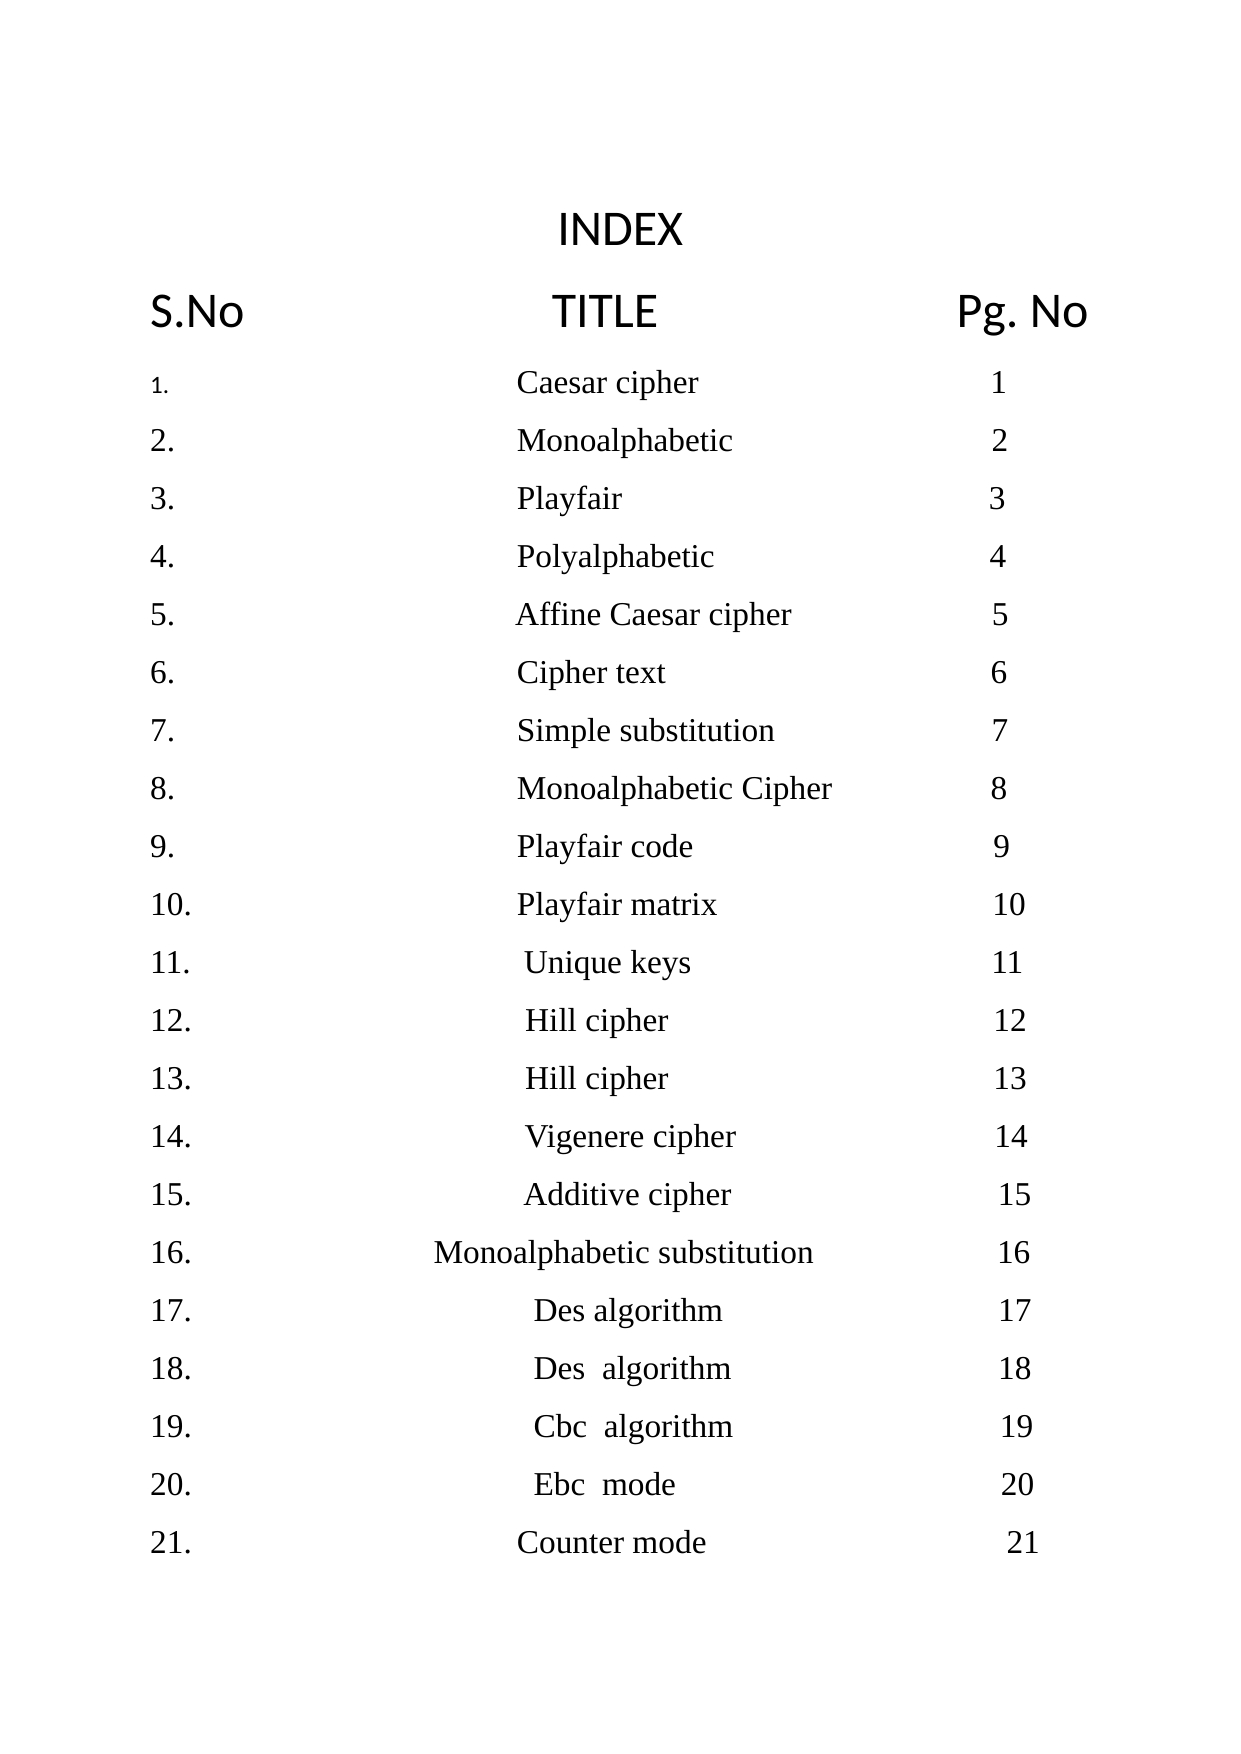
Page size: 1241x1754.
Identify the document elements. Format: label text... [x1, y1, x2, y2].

text 16. Monoalphabetic substitution 16 [150, 1232, 1090, 1271]
text 20. Ebc mode 20 [150, 1464, 1090, 1503]
text 14. Vigenere cipher 14 [150, 1116, 1090, 1154]
text 19. Cbc algorithm 19 [150, 1406, 1090, 1444]
text 8. Monoalphabetic Cipher 8 [150, 768, 1090, 806]
text 17. Des algorithm 17 [150, 1290, 1090, 1328]
text 5. Affine Caesar cipher 5 [150, 594, 1090, 632]
text 6. Cipher text 6 [150, 652, 1090, 690]
text 1. Caesar cipher 1 [150, 362, 1090, 400]
text 18. Des algorithm 18 [150, 1348, 1090, 1387]
text 7. Simple substitution 7 [150, 710, 1090, 748]
text S.No TITLE Pg. No [150, 279, 1090, 340]
text 4. Polyalphabetic 4 [150, 536, 1090, 574]
text 21. Counter mode 21 [150, 1522, 1090, 1561]
text 11. Unique keys 11 [150, 942, 1090, 980]
text 10. Playfair matrix 10 [150, 884, 1090, 922]
text 9. Playfair code 9 [150, 826, 1090, 864]
text 12. Hill cipher 12 [150, 1000, 1090, 1038]
text 2. Monoalphabetic 2 [150, 420, 1090, 458]
text INDEX [150, 197, 1090, 258]
text 15. Additive cipher 15 [150, 1174, 1090, 1212]
text 13. Hill cipher 13 [150, 1058, 1090, 1096]
text 3. Playfair 3 [150, 478, 1090, 516]
